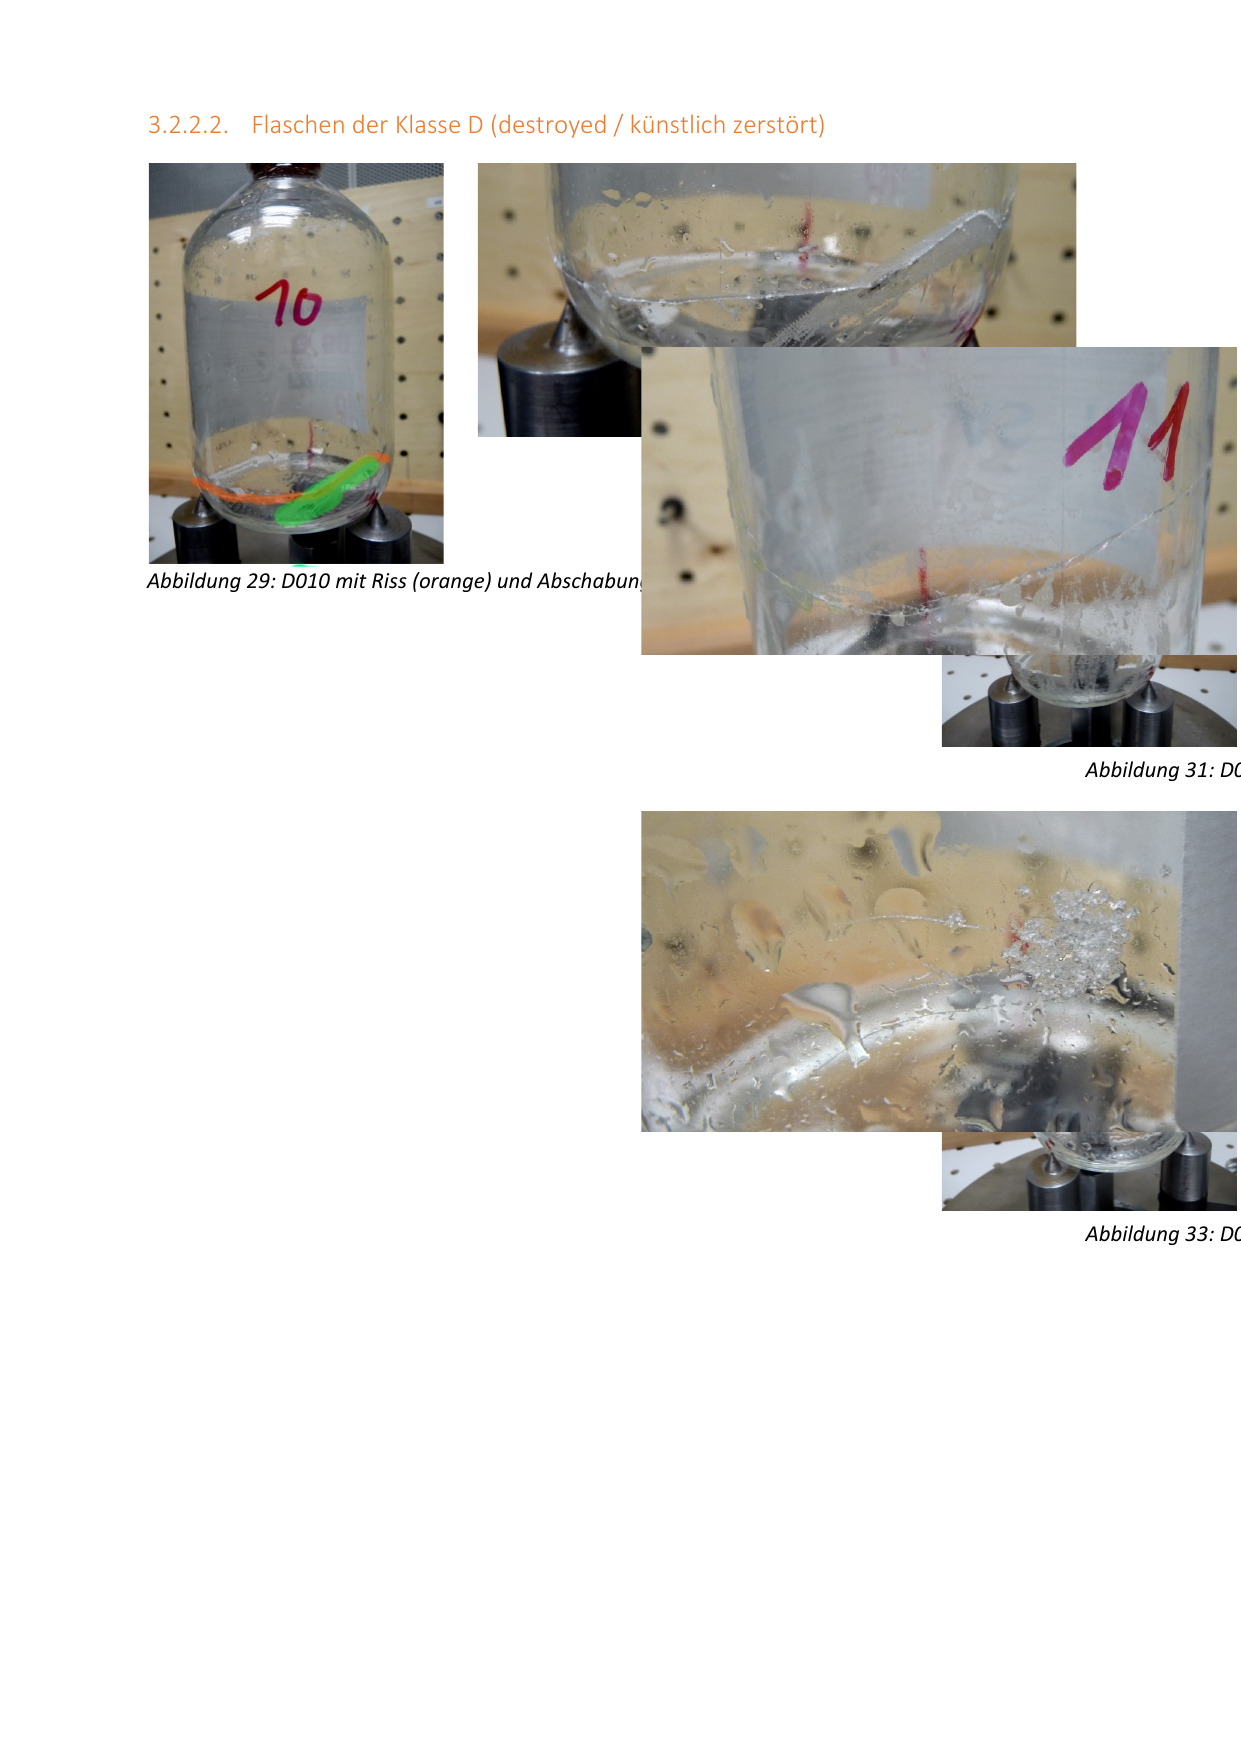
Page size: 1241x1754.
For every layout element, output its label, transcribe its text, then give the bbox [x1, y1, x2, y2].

subtitle Flaschen der Klasse D (destroyed / künstlich zerstört) [148, 108, 1093, 141]
picture [146, 163, 443, 566]
picture [476, 163, 1237, 744]
picture [640, 811, 1237, 1208]
